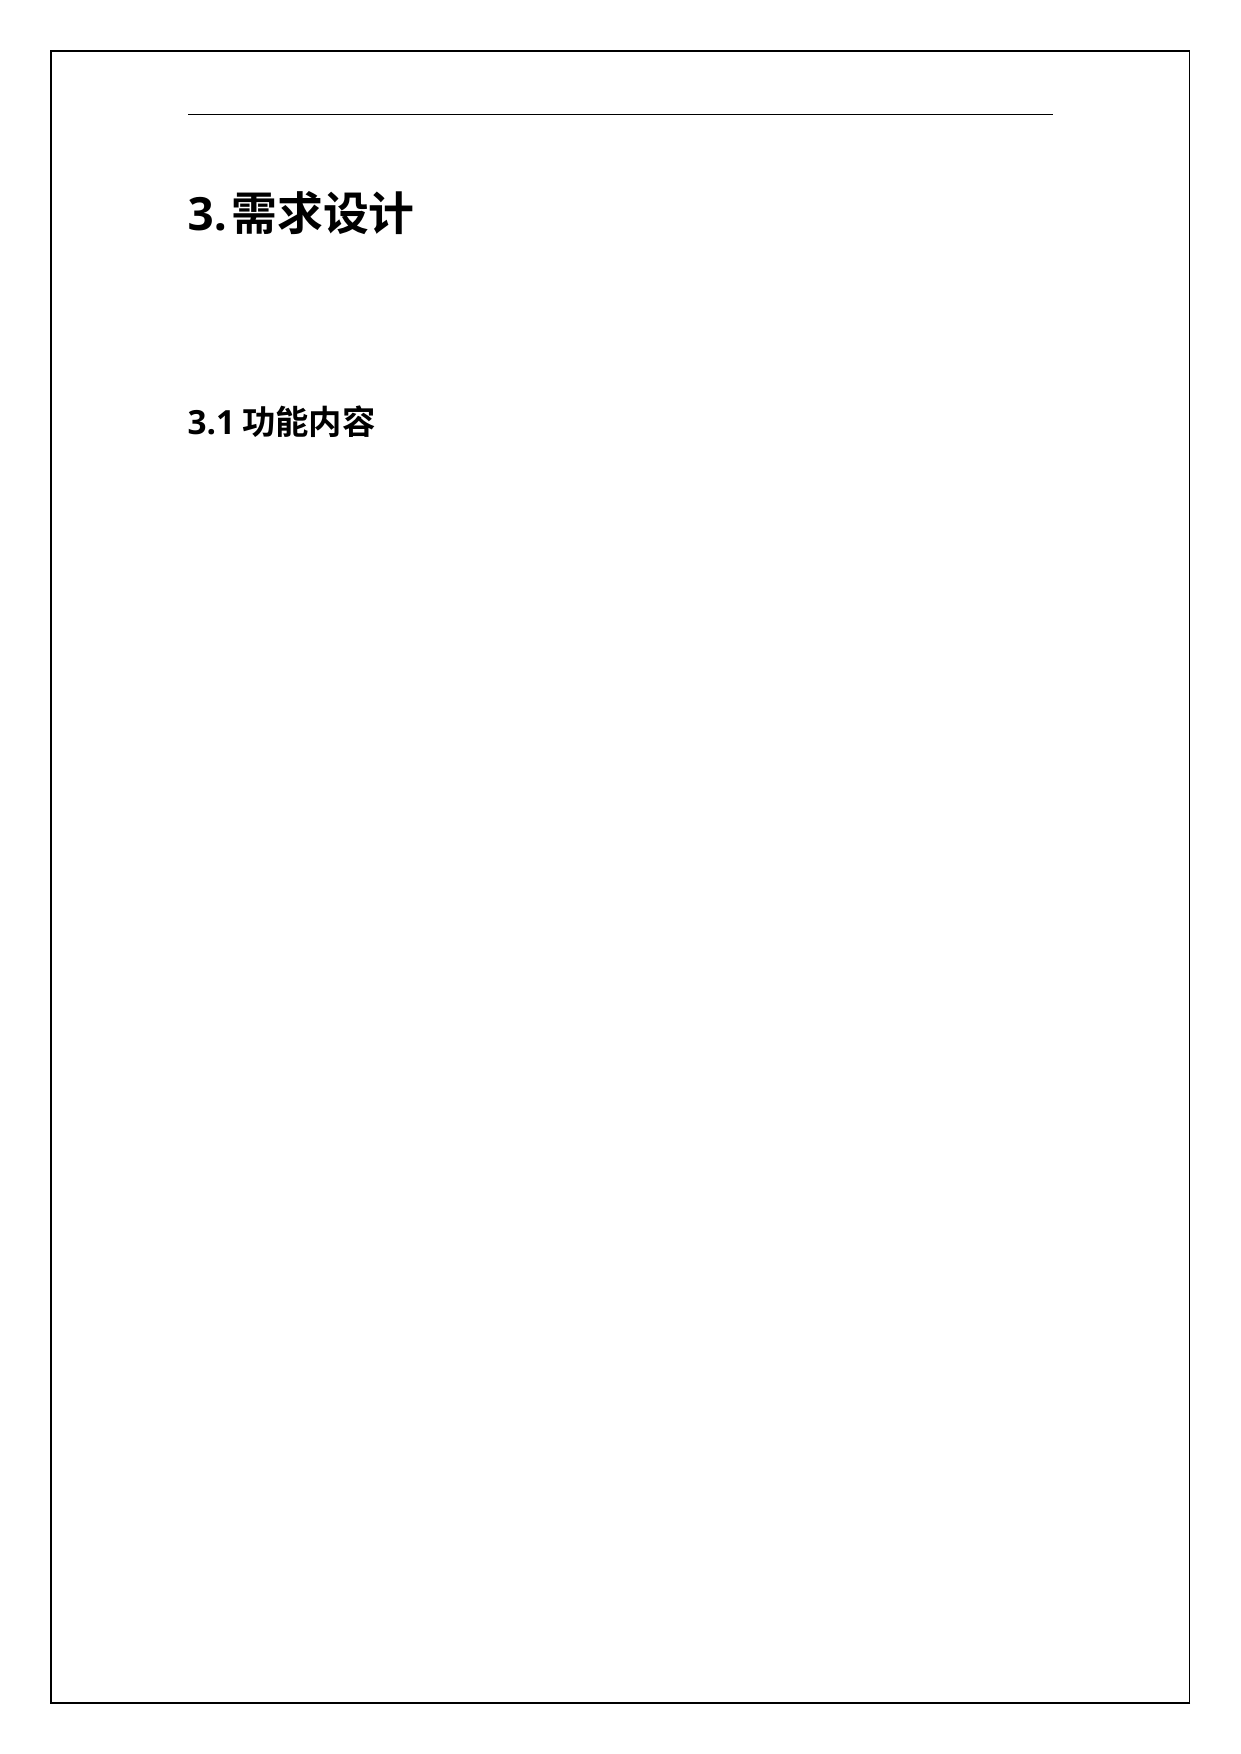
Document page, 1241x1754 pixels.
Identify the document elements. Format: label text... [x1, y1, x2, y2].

subtitle 需求设计 [187, 162, 1053, 259]
subtitle 3.1功能内容 [187, 388, 1053, 453]
